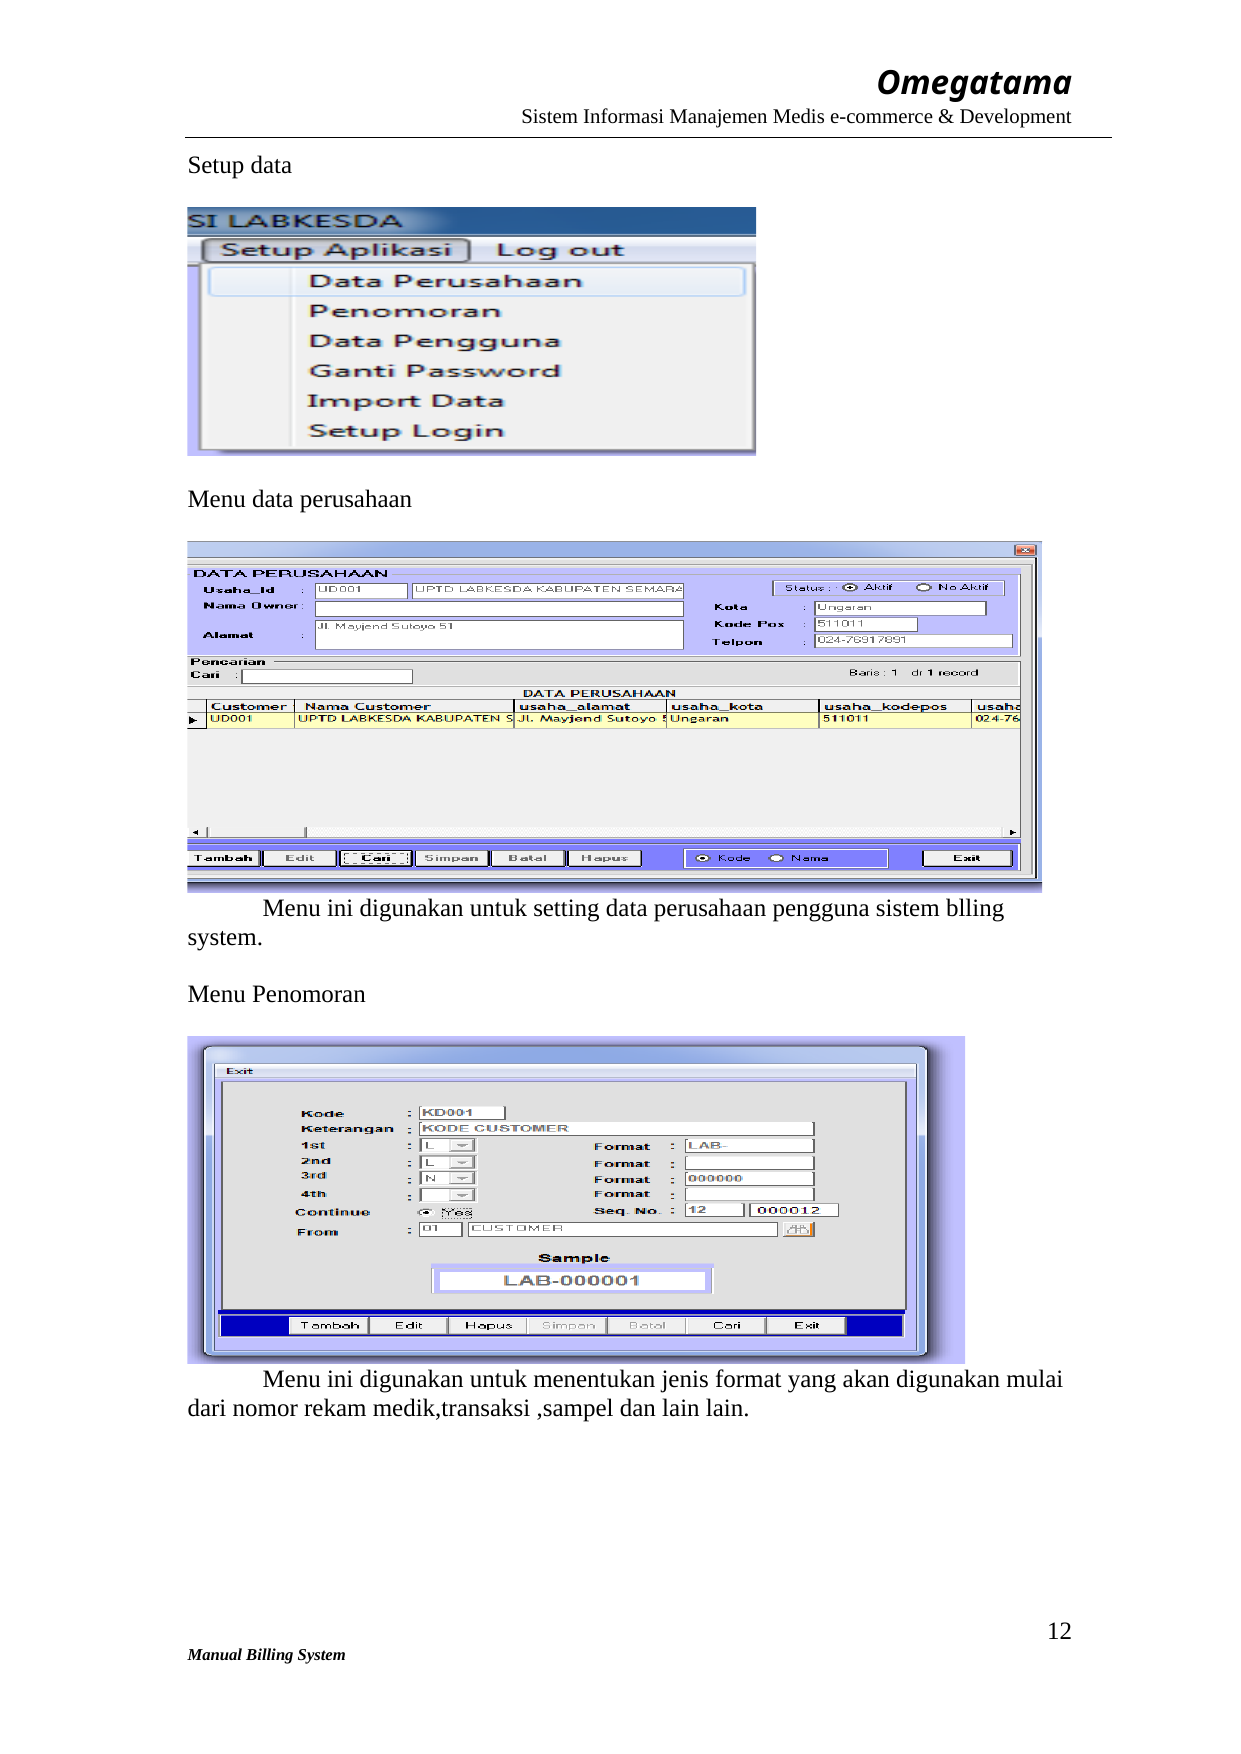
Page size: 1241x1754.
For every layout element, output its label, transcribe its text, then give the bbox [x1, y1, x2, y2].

text Setup data [187, 150, 1072, 179]
text Menu ini digunakan untuk setting data perusahaan pengguna sistem blling system. [187, 893, 1072, 951]
picture [187, 207, 757, 456]
picture [187, 1036, 966, 1364]
picture [187, 541, 1043, 893]
text Menu ini digunakan untuk menentukan jenis format yang akan digunakan mulai dari nomor rekam medik,transaksi ,sampel dan lain lain. [187, 1364, 1072, 1422]
text Menu data perusahaan [187, 484, 1072, 512]
text Menu Penomoran [187, 979, 1072, 1008]
